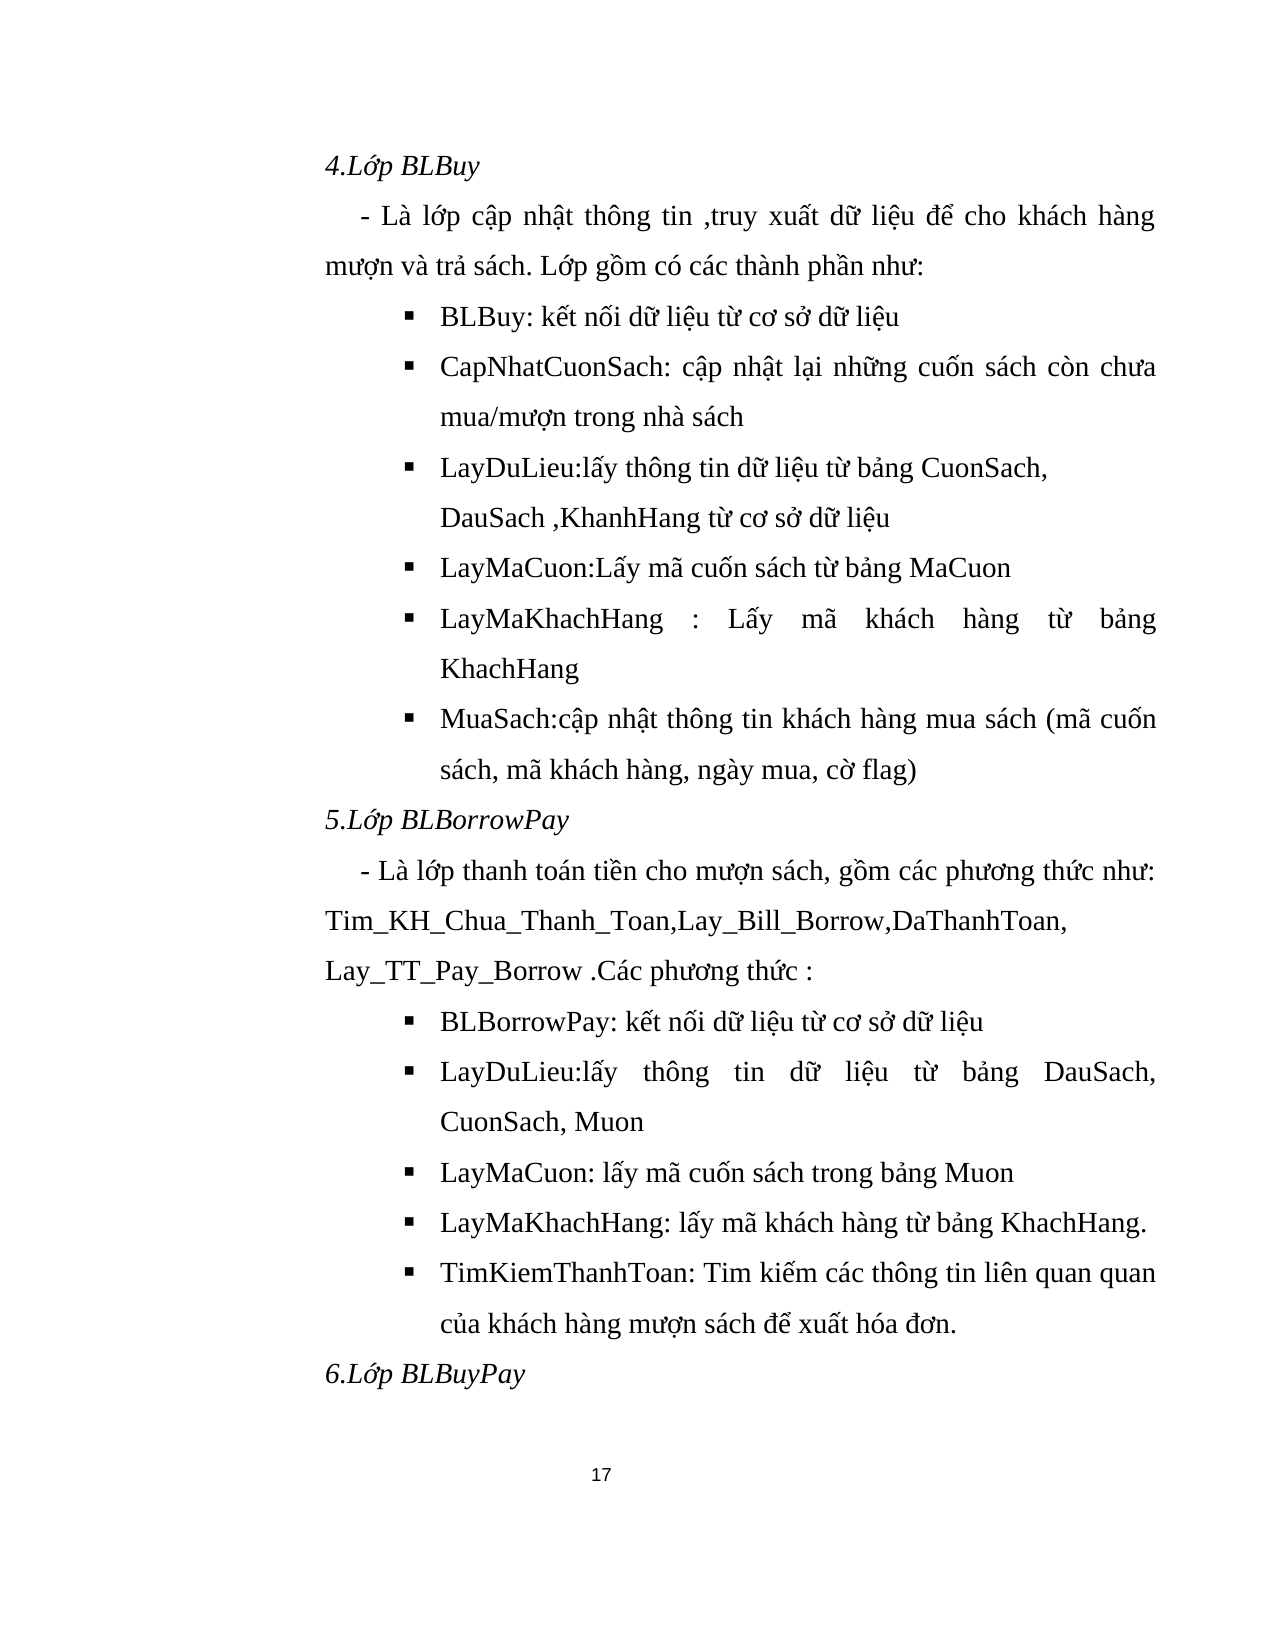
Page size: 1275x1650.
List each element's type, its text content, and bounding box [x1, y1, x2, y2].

list LayDuLieu:lấy thông tin dữ liệu từ bảng DauSach, CuonSach, Muon [402, 1054, 1157, 1138]
list BLBorrowPay: kết nối dữ liệu từ cơ sở dữ liệu [402, 1004, 1157, 1037]
text 4.Lớp BLBuy [251, 148, 1157, 181]
text 5.Lớp BLBorrowPay [251, 802, 1157, 836]
text 6.Lớp BLBuyPay [251, 1356, 1157, 1390]
list LayMaKhachHang: lấy mã khách hàng từ bảng KhachHang. [402, 1205, 1157, 1239]
text - Là lớp cập nhật thông tin ,truy xuất dữ liệu để cho khách hàng mượn và trả sách. Lớp gồm có các thành phần như: [325, 198, 1157, 282]
list LayMaKhachHang : Lấy mã khách hàng từ bảng KhachHang [402, 601, 1157, 685]
list LayMaCuon: lấy mã cuốn sách trong bảng Muon [402, 1155, 1157, 1188]
list BLBuy: kết nối dữ liệu từ cơ sở dữ liệu [402, 299, 1157, 332]
list LayDuLieu:lấy thông tin dữ liệu từ bảng CuonSach, DauSach ,KhanhHang từ cơ sở dữ liệu [402, 450, 1157, 534]
list TimKiemThanhToan: Tim kiếm các thông tin liên quan quan của khách hàng mượn sách để xuất hóa đơn. [402, 1256, 1157, 1339]
text - Là lớp thanh toán tiền cho mượn sách, gồm các phương thức như: Tim_KH_Chua_Thanh_Toan,Lay_Bill_Borrow,DaThanhToan, Lay_TT_Pay_Borrow .Các phương thức : [325, 853, 1157, 987]
list CapNhatCuonSach: cập nhật lại những cuốn sách còn chưa mua/mượn trong nhà sách [402, 349, 1157, 433]
list LayMaCuon:Lấy mã cuốn sách từ bảng MaCuon [402, 551, 1157, 584]
list MuaSach:cập nhật thông tin khách hàng mua sách (mã cuốn sách, mã khách hàng, ngày mua, cờ flag) [402, 702, 1157, 786]
